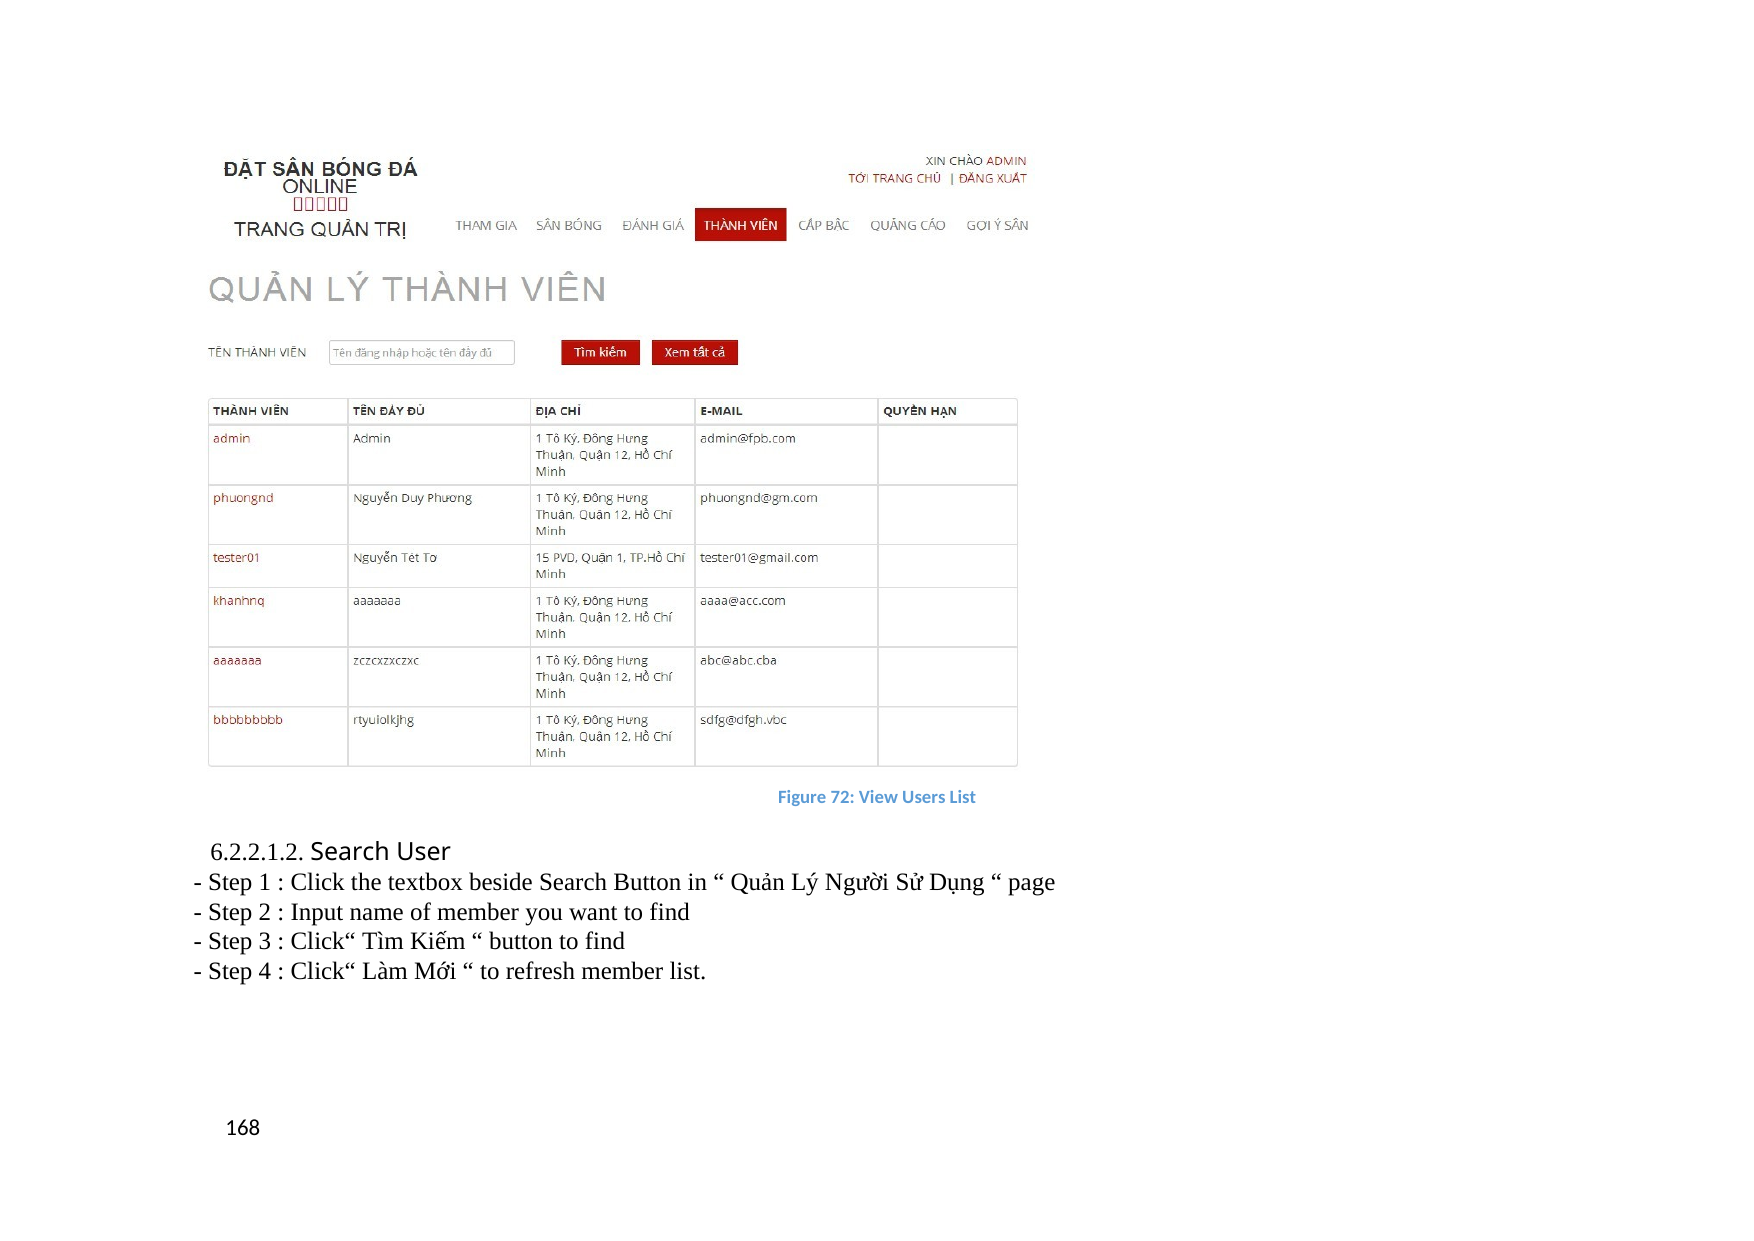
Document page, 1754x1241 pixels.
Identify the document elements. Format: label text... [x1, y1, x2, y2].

text - Step 1 : Click the textbox beside Search Button in “ Quản Lý Người Sử Dụng “ page [193, 867, 1604, 895]
text Figure 72: View Users List [150, 785, 1604, 808]
subtitle Search User [210, 833, 1604, 867]
text - Step 2 : Input name of member you want to find [193, 897, 1604, 925]
picture [193, 149, 1035, 785]
text - Step 4 : Click“ Làm Mới “ to refresh member list. [193, 956, 1604, 985]
text - Step 3 : Click“ Tìm Kiếm “ button to find [193, 926, 1604, 955]
